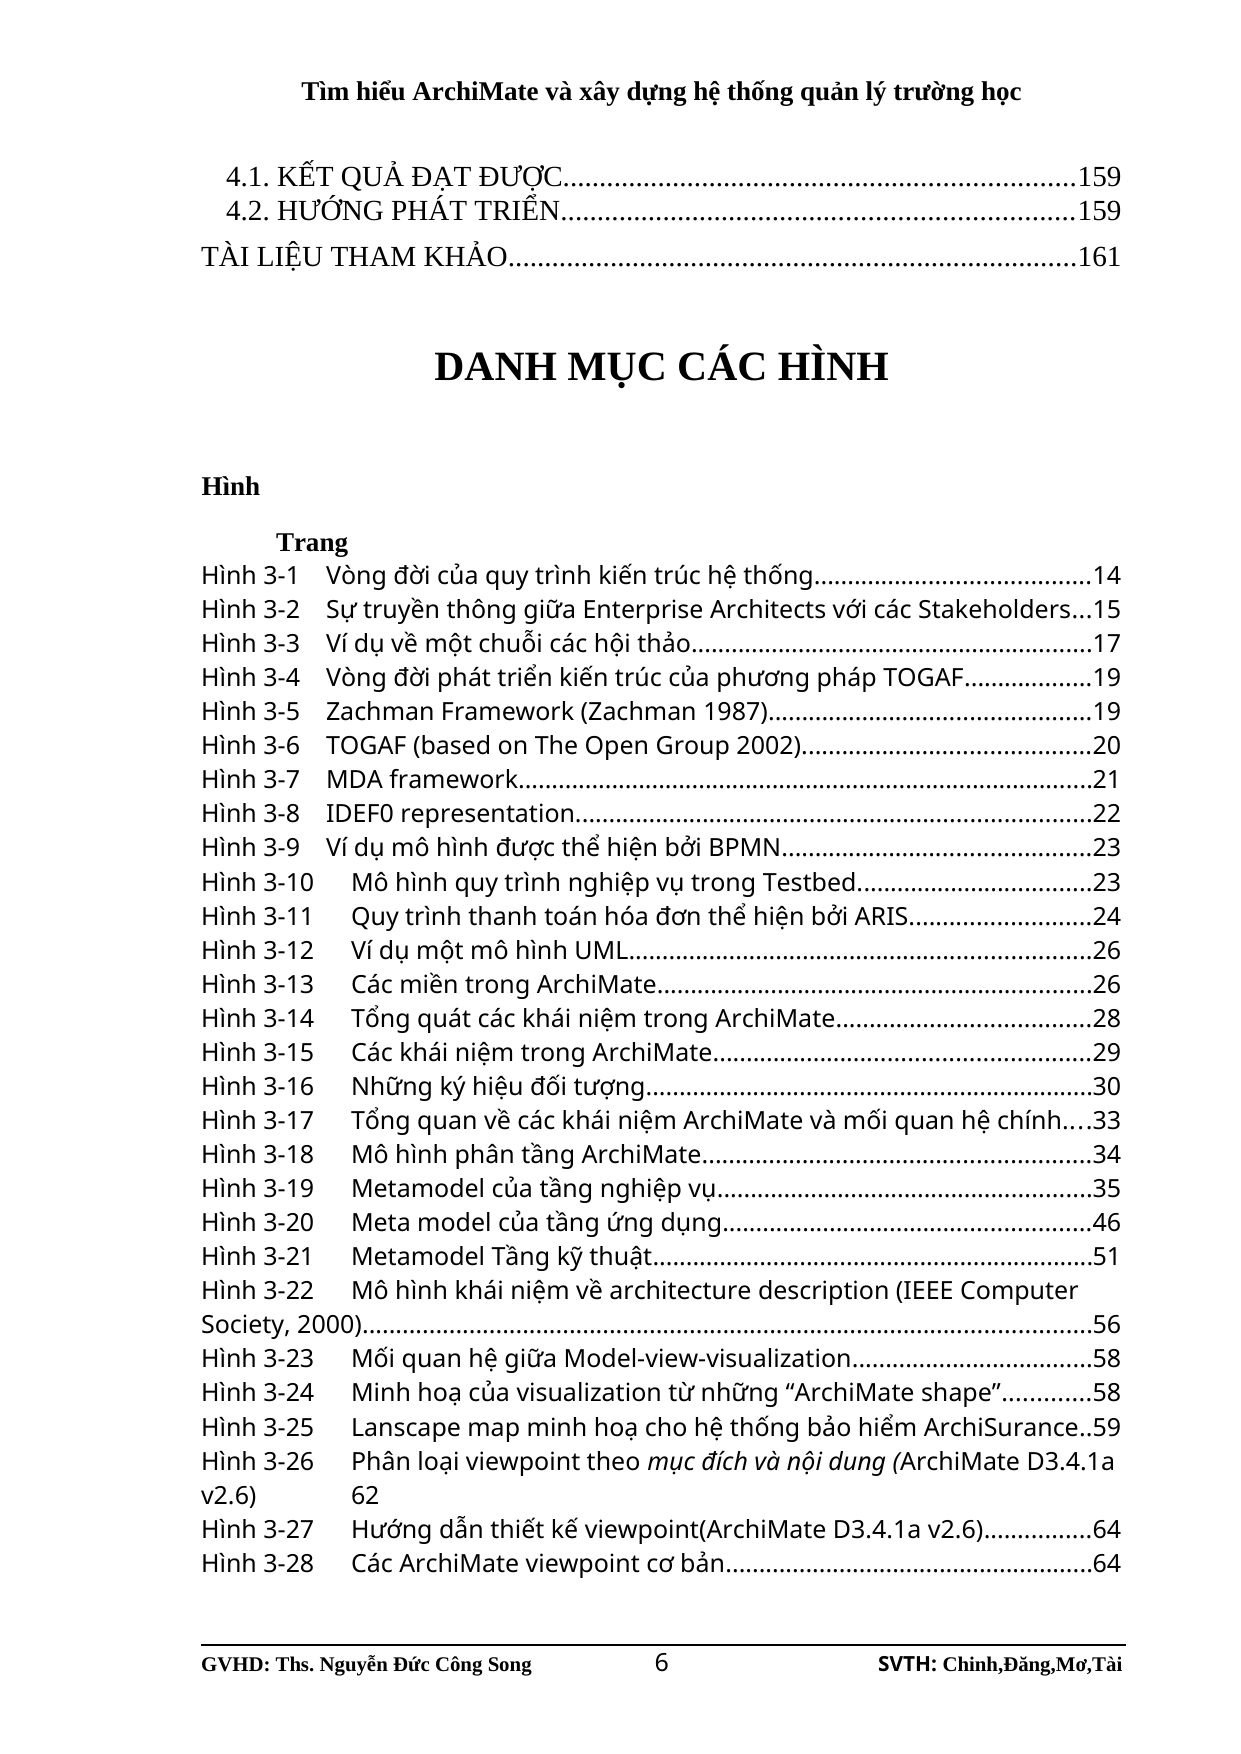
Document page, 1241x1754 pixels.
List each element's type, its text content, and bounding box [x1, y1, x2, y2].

text Hình 3-4 Vòng đời phát triển kiến trúc của phương pháp TOGAF 19 [201, 660, 1122, 694]
text Hình 3-8 IDEF0 representation. 22 [201, 796, 1122, 830]
text Hình 3-17 Tổng quan về các khái niệm ArchiMate và mối quan hệ chính. 33 [201, 1103, 1122, 1137]
text Hình 3-20 Meta model của tầng ứng dụng 46 [201, 1205, 1122, 1239]
text Hình 3-10 Mô hình quy trình nghiệp vụ trong Testbed. 23 [201, 864, 1122, 898]
text Hình 3-15 Các khái niệm trong ArchiMate 29 [201, 1034, 1122, 1068]
text Hình 3-11 Quy trình thanh toán hóa đơn thể hiện bởi ARIS. 24 [201, 898, 1122, 932]
text Hình 3-23 Mối quan hệ giữa Model-view-visualization 58 [201, 1341, 1122, 1375]
text Hình 3-22 Mô hình khái niệm về architecture description (IEEE Computer Society, 2000) 56 [201, 1273, 1122, 1341]
text Hình 3-28 Các ArchiMate viewpoint cơ bản 64 [201, 1545, 1122, 1579]
text Hình 3-26 Phân loại viewpoint theo mục đích và nội dung (ArchiMate D3.4.1a v2.6) 62 [201, 1443, 1122, 1511]
text TÀI LIỆU THAM KHẢO 161 [201, 239, 1122, 273]
text Hình 3-14 Tổng quát các khái niệm trong ArchiMate 28 [201, 1000, 1122, 1034]
text Hình 3-24 Minh hoạ của visualization từ những “ArchiMate shape” 58 [201, 1375, 1122, 1409]
text Hình 3-7 MDA framework. 21 [201, 762, 1122, 796]
text Hình 3-25 Lanscape map minh hoạ cho hệ thống bảo hiểm ArchiSurance 59 [201, 1409, 1122, 1443]
text Hình 3-19 Metamodel của tầng nghiệp vụ 35 [201, 1171, 1122, 1205]
text Hình 3-16 Những ký hiệu đối tượng 30 [201, 1068, 1122, 1103]
text Hình 3-1 Vòng đời của quy trình kiến trúc hệ thống 14 [201, 558, 1122, 592]
text 4.2. HƯỚNG PHÁT TRIỂN 159 [226, 193, 1122, 227]
text Hình 3-6 TOGAF (based on The Open Group 2002). 20 [201, 728, 1122, 762]
subtitle DANH MỤC CÁC HÌNH [201, 341, 1122, 389]
text Hình 3-18 Mô hình phân tầng ArchiMate 34 [201, 1137, 1122, 1171]
text Hình 3-12 Ví dụ một mô hình UML 26 [201, 932, 1122, 966]
text Hình 3-21 Metamodel Tầng kỹ thuật 51 [201, 1239, 1122, 1273]
text Hình 3-13 Các miền trong ArchiMate 26 [201, 966, 1122, 1000]
text 4.1. KẾT QUẢ ĐẠT ĐƯỢC 159 [226, 159, 1122, 193]
text Hình Trang [201, 470, 1122, 501]
text Hình 3-2 Sự truyền thông giữa Enterprise Architects với các Stakeholders 15 [201, 592, 1122, 626]
text Hình 3-9 Ví dụ mô hình được thể hiện bởi BPMN 23 [201, 830, 1122, 864]
text Hình 3-5 Zachman Framework (Zachman 1987) 19 [201, 694, 1122, 728]
text Hình 3-27 Hướng dẫn thiết kế viewpoint(ArchiMate D3.4.1a v2.6) 64 [201, 1511, 1122, 1545]
text Hình 3-3 Ví dụ về một chuỗi các hội thảo 17 [201, 626, 1122, 660]
